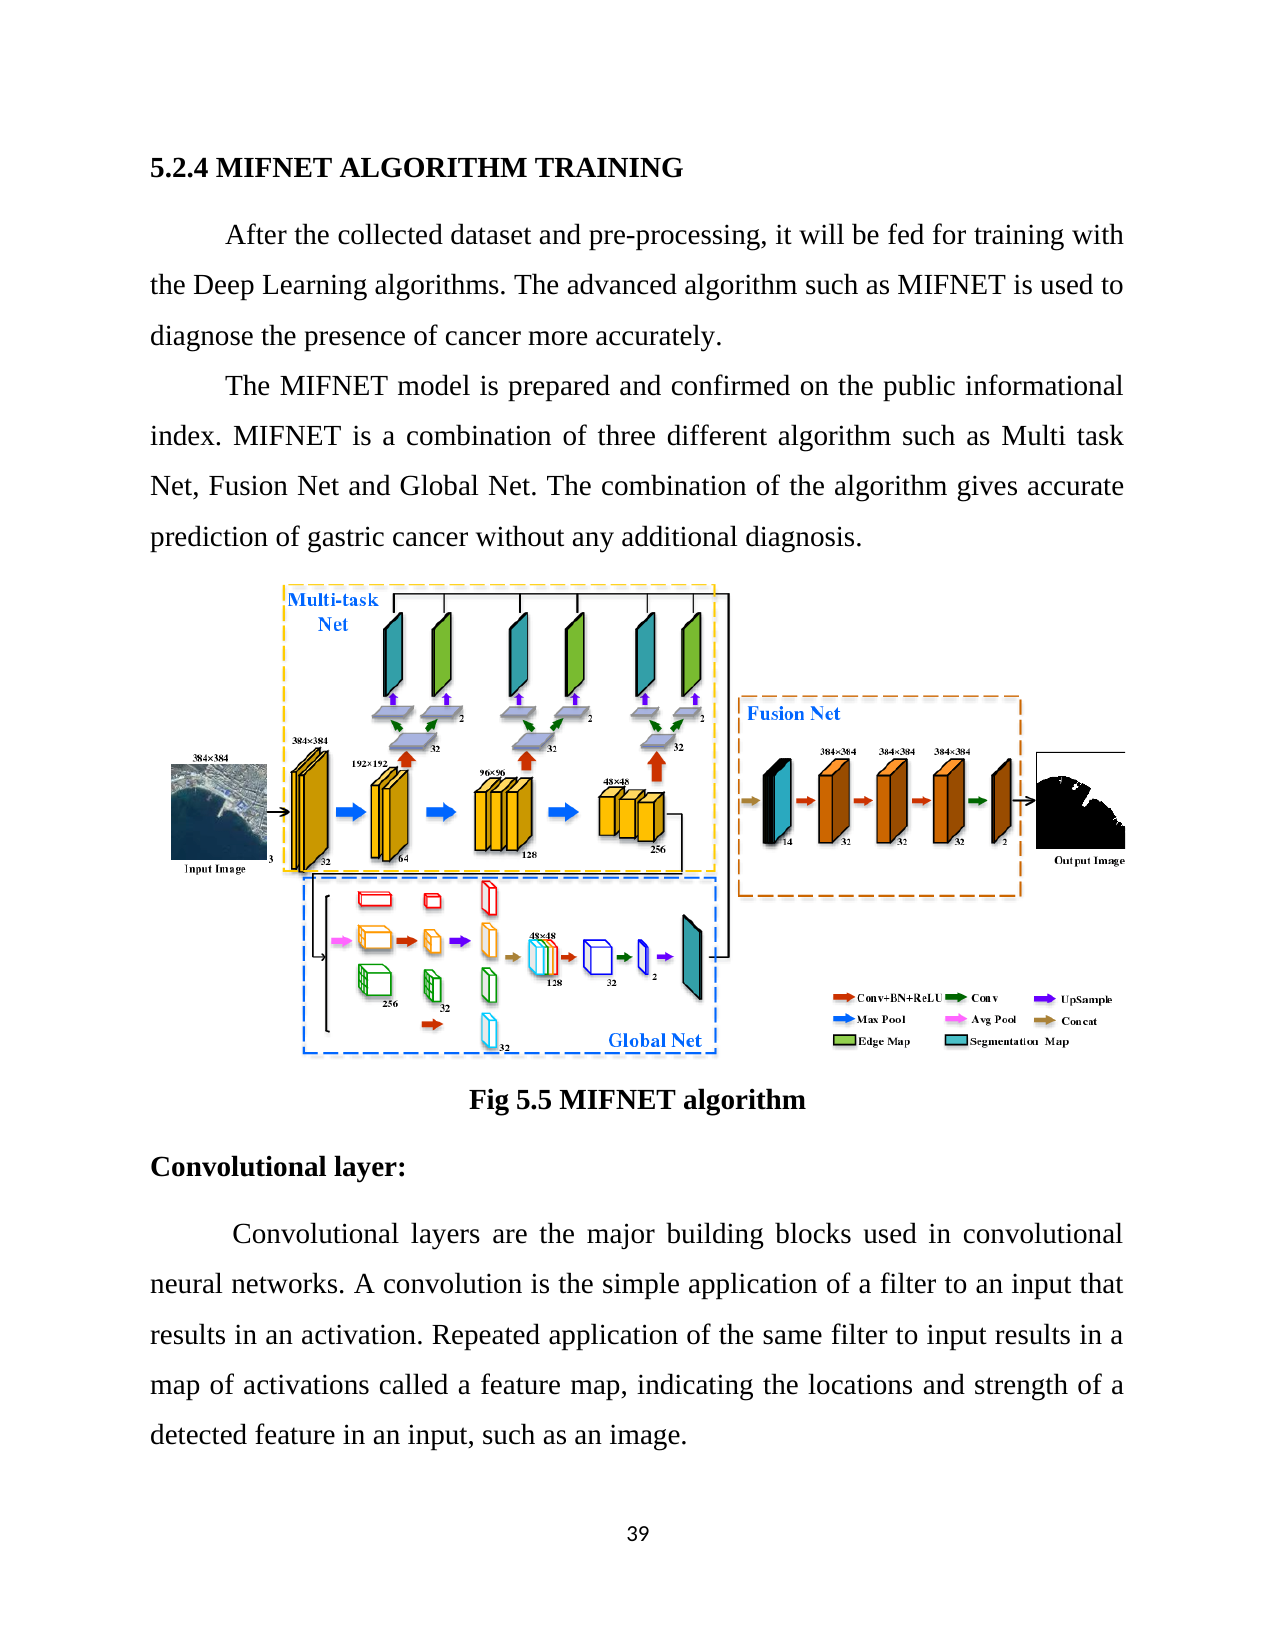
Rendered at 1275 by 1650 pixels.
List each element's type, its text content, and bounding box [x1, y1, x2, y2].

text After the collected dataset and pre-processing, it will be fed for training with the Deep Learning algorithms. The advanced algorithm such as MIFNET is used to diagnose the presence of cancer more accurately. [150, 217, 1125, 351]
text The MIFNET model is prepared and confirmed on the public informational index. MIFNET is a combination of three different algorithm such as Multi task Net, Fusion Net and Global Net. The combination of the algorithm gives accurate prediction of gastric cancer without any additional diagnosis. [150, 368, 1125, 566]
text Convolutional layer: [150, 1149, 1125, 1183]
picture [150, 566, 1125, 1068]
text 5.2.4 MIFNET ALGORITHM TRAINING [150, 150, 1125, 183]
text Fig 5.5 MIFNET algorithm [150, 1082, 1125, 1116]
text Convolutional layers are the major building blocks used in convolutional neural networks. A convolution is the simple application of a filter to an input that results in an activation. Repeated application of the same filter to input results in a map of activations called a feature map, indicating the locations and strength of a detected feature in an input, such as an image. [150, 1216, 1125, 1451]
